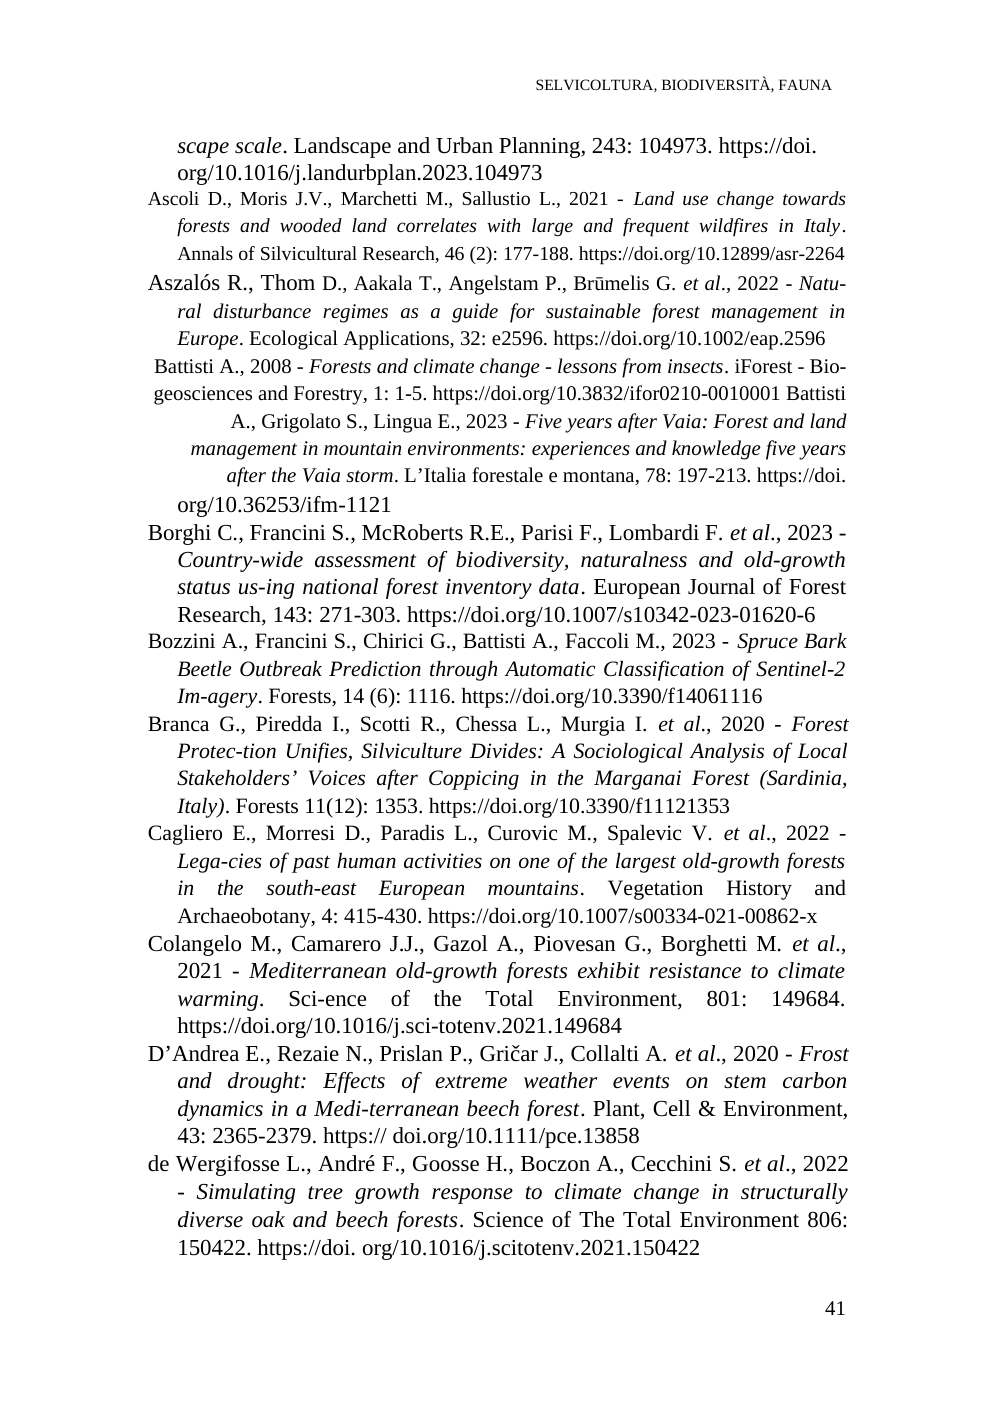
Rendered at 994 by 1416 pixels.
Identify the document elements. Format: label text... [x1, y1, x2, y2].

text SELVICOLTURA, BIODIVERSITÀ, FAUNA [535, 75, 848, 93]
text Aszalós R., Thom D., Aakala T., Angelstam P., Brūmelis G. et al., 2022 - Natu-ral disturbance regimes as a guide for sustainable forest management in Europe. Ecological Applications, 32: e2596. https://doi.org/10.1002/eap.2596 [148, 269, 846, 350]
text scape scale. Landscape and Urban Planning, 243: 104973. https://doi. org/10.1016/j.landurbplan.2023.104973 [177, 132, 846, 186]
text D’Andrea E., Rezaie N., Prislan P., Gričar J., Collalti A. et al., 2020 - Frost and drought: Effects of extreme weather events on stem carbon dynamics in a Medi-terranean beech forest. Plant, Cell & Environment, 43: 2365-2379. https:// doi.org/10.1111/pce.13858 [148, 1040, 848, 1148]
text Battisti A., 2008 - Forests and climate change - lessons from insects. iForest - Bio-geosciences and Forestry, 1: 1-5. https://doi.org/10.3832/ifor0210-0010001 Battisti A., Grigolato S., Lingua E., 2023 - Five years after Vaia: Forest and land management in mountain environments: experiences and knowledge five years after the Vaia storm. L’Italia forestale e montana, 78: 197-213. https://doi. [148, 354, 846, 487]
text Branca G., Piredda I., Scotti R., Chessa L., Murgia I. et al., 2020 - Forest Protec-tion Unifies, Silviculture Divides: A Sociological Analysis of Local Stakeholders’ Voices after Coppicing in the Marganai Forest (Sardinia, Italy). Forests 11(12): 1353. https://doi.org/10.3390/f11121353 [148, 711, 848, 818]
text Borghi C., Francini S., McRoberts R.E., Parisi F., Lombardi F. et al., 2023 - Country-wide assessment of biodiversity, naturalness and old-growth status us-ing national forest inventory data. European Journal of Forest Research, 143: 271-303. https://doi.org/10.1007/s10342-023-01620-6 [148, 518, 846, 627]
text Bozzini A., Francini S., Chirici G., Battisti A., Faccoli M., 2023 - Spruce Bark Beetle Outbreak Prediction through Automatic Classification of Sentinel-2 Im-agery. Forests, 14 (6): 1116. https://doi.org/10.3390/f14061116 [148, 628, 846, 708]
text de Wergifosse L., André F., Goosse H., Boczon A., Cecchini S. et al., 2022 - Simulating tree growth response to climate change in structurally diverse oak and beech forests. Science of The Total Environment 806: 150422. https://doi. org/10.1016/j.scitotenv.2021.150422 [148, 1150, 848, 1261]
text 41 [825, 1296, 848, 1319]
text org/10.36253/ifm-1121 [177, 491, 848, 517]
text Colangelo M., Camarero J.J., Gazol A., Piovesan G., Borghetti M. et al., 2021 - Mediterranean old-growth forests exhibit resistance to climate warming. Sci-ence of the Total Environment, 801: 149684. https://doi.org/10.1016/j.sci-totenv.2021.149684 [148, 930, 846, 1039]
text Ascoli D., Moris J.V., Marchetti M., Sallustio L., 2021 - Land use change towards forests and wooded land correlates with large and frequent wildfires in Italy. Annals of Silvicultural Research, 46 (2): 177-188. https://doi.org/10.12899/asr-2264 [148, 187, 846, 264]
text Cagliero E., Morresi D., Paradis L., Curovic M., Spalevic V. et al., 2022 - Lega-cies of past human activities on one of the largest old-growth forests in the south-east European mountains. Vegetation History and Archaeobotany, 4: 415-430. https://doi.org/10.1007/s00334-021-00862-x [148, 820, 846, 928]
